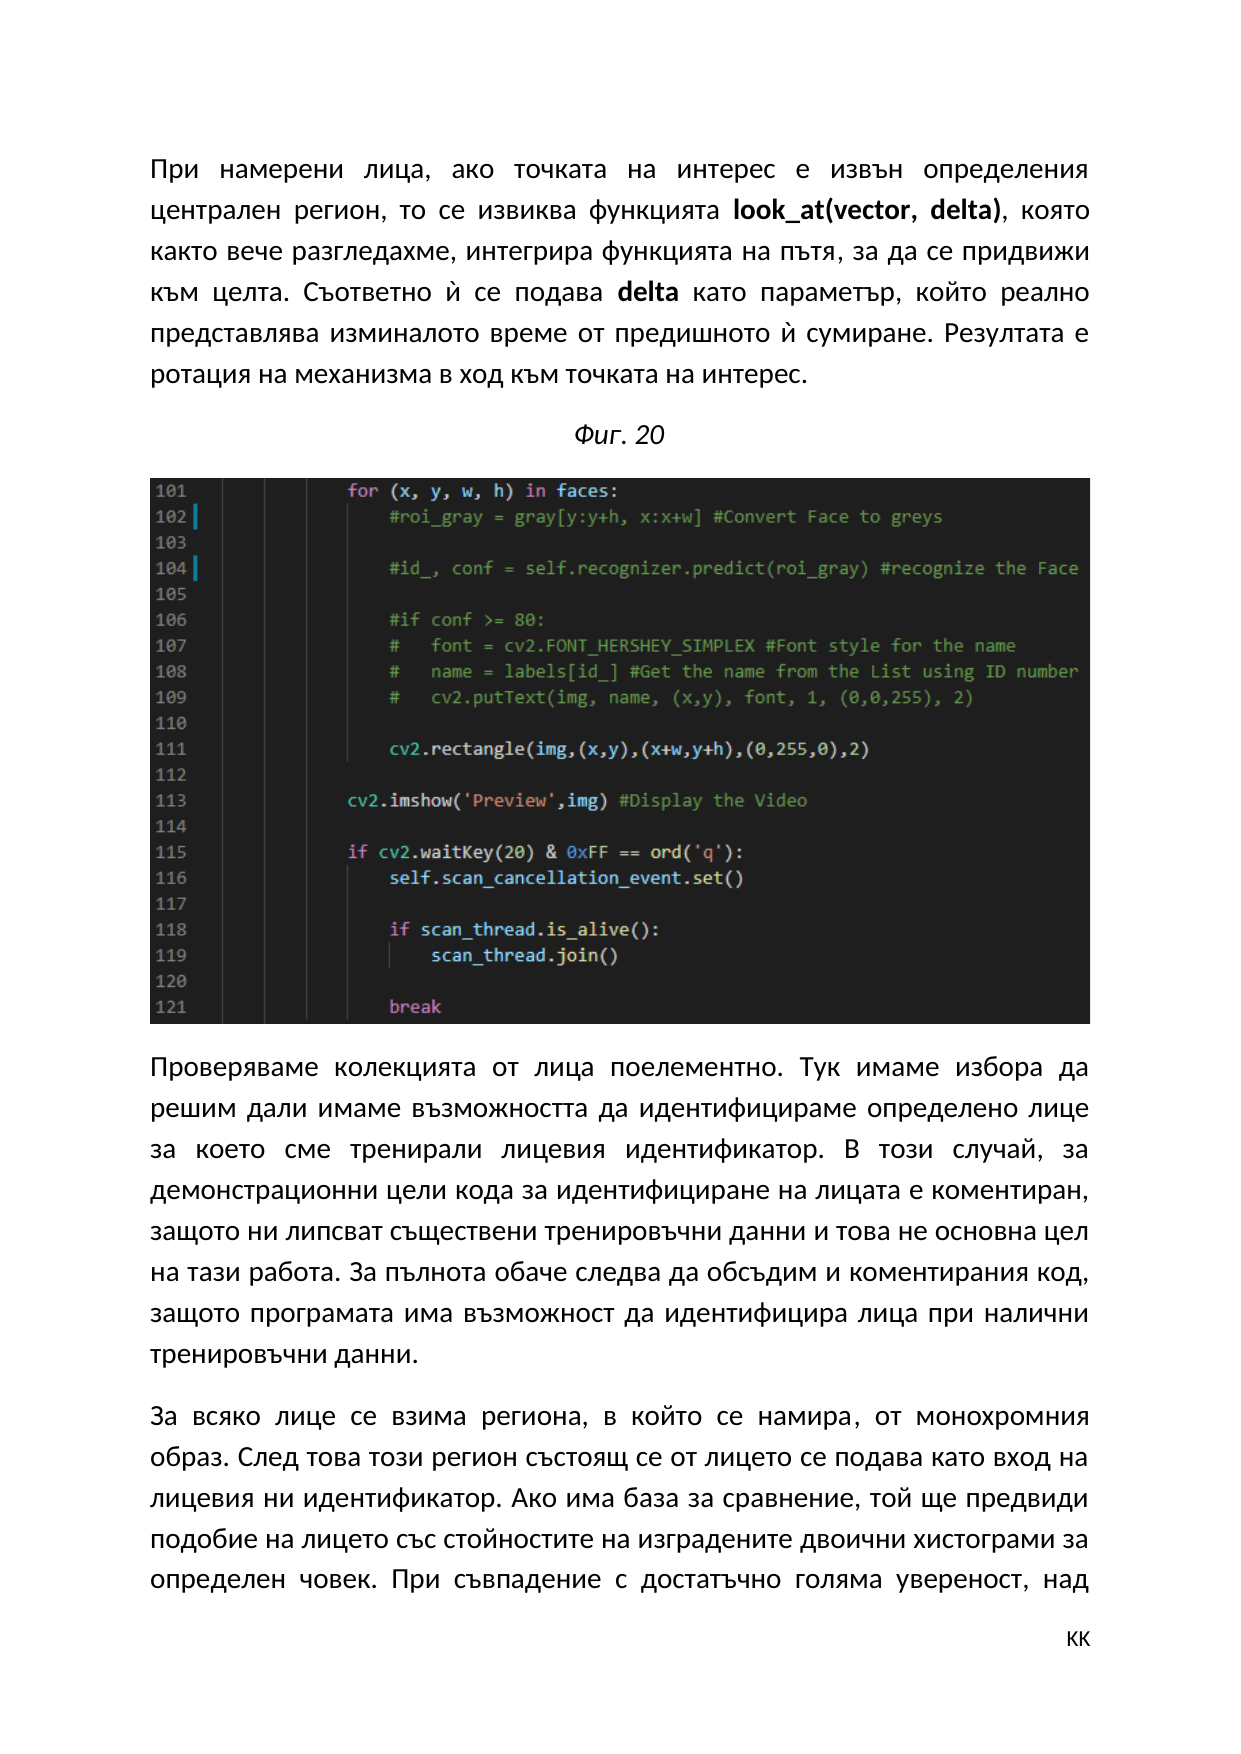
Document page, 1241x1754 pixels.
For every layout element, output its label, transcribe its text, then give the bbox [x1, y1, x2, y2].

text Фиг. 20 [150, 416, 1090, 452]
picture [150, 478, 1091, 1024]
text Проверяваме колекцията от лица поелементно. Тук имаме избора да решим дали имаме възможността да идентифицираме определено лице за което сме тренирали лицевия идентификатор. В този случай, за демонстрационни цели кода за идентифициране на лицата е коментиран, защото ни липсват съществени тренировъчни данни и това не основна цел на тази работа. За пълнота обаче следва да обсъдим и коментирания код, защото програмата има възможност да идентифицира лица при налични тренировъчни данни. [150, 1048, 1090, 1371]
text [150, 1397, 1090, 1596]
text При намерени лица, ако точката на интерес е извън определения централен регион, то се извиква функцията look_at(vector, delta), която както вече разгледахме, интегрира функцията на пътя, за да се придвижи към целта. Съответно ѝ се подава delta като параметър, който реално представлява изминалото време от предишното ѝ сумиране. Резултата е ротация на механизма в ход към точката на интерес. [150, 150, 1090, 390]
